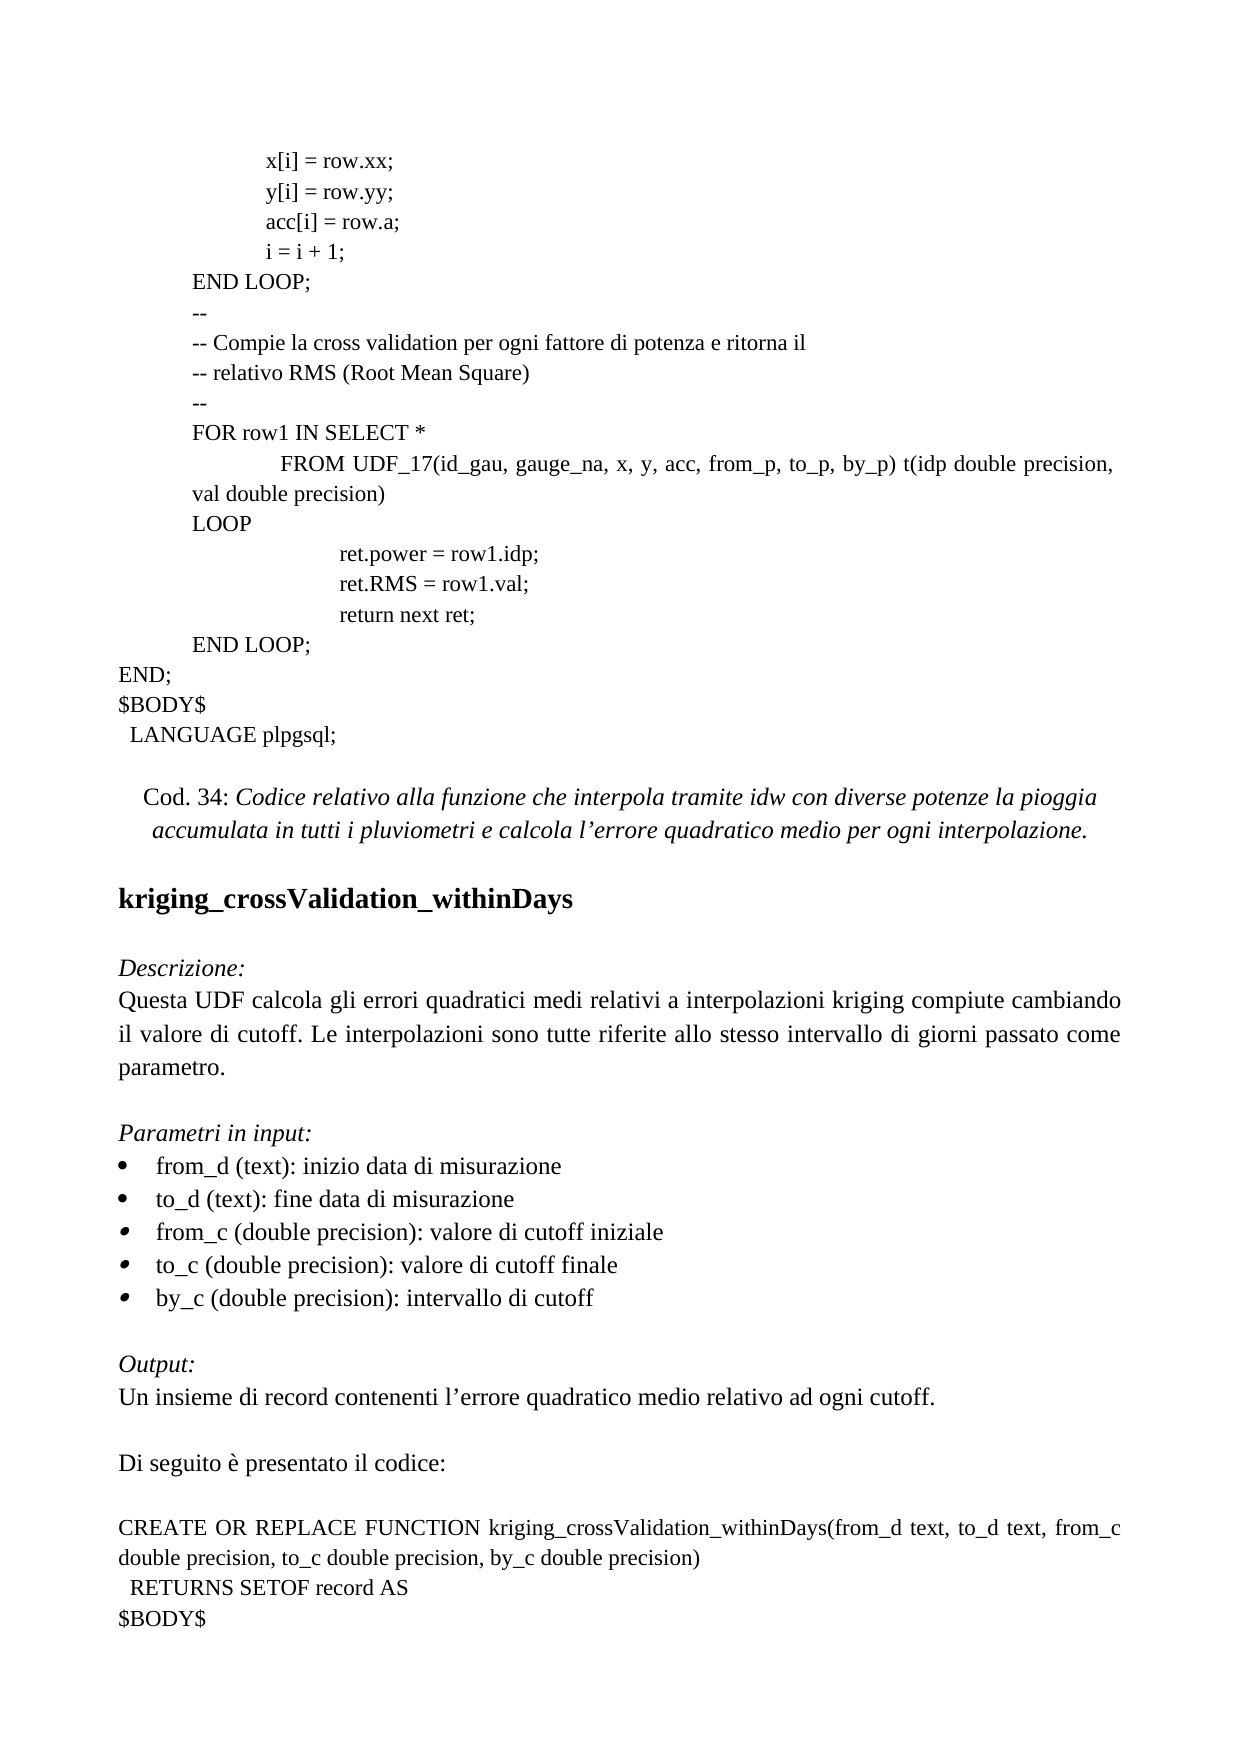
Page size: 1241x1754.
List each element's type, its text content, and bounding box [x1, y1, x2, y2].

text ret.power = row1.idp; [118, 540, 1122, 567]
text acc[i] = row.a; [118, 208, 1122, 234]
text return next ret; [118, 601, 1122, 627]
text CREATE OR REPLACE FUNCTION kriging_crossValidation_withinDays(from_d text, to_d text, from_c double precision, to_c double precision, by_c double precision) [118, 1514, 1122, 1571]
text -- Compie la cross validation per ogni fattore di potenza e ritorna il [118, 329, 1122, 355]
text x[i] = row.xx; [118, 148, 1122, 174]
text RETURNS SETOF record AS [118, 1574, 1122, 1601]
list from_d (text): inizio data di misurazione [118, 1151, 1122, 1179]
text -- relativo RMS (Root Mean Square) [118, 359, 1122, 385]
text $BODY$ [118, 691, 1122, 718]
text Cod. 34: Codice relativo alla funzione che interpola tramite idw con diverse potenze la pioggia accumulata in tutti i pluviometri e calcola l’errore quadratico medio per ogni interpolazione. [118, 782, 1122, 844]
list from_c (double precision): valore di cutoff iniziale [118, 1217, 1122, 1246]
list to_c (double precision): valore di cutoff finale [118, 1250, 1122, 1278]
text Parametri in input: [118, 1118, 1122, 1146]
text END LOOP; [118, 268, 1122, 295]
text Questa UDF calcola gli errori quadratici medi relativi a interpolazioni kriging compiute cambiando il valore di cutoff. Le interpolazioni sono tutte riferite allo stesso intervallo di giorni passato come parametro. [118, 986, 1122, 1080]
text FROM UDF_17(id_gau, gauge_na, x, y, acc, from_p, to_p, by_p) t(idp double precision, val double precision) [118, 450, 1122, 506]
text ret.RMS = row1.val; [118, 571, 1122, 597]
text LANGUAGE plpgsql; [118, 722, 1122, 748]
list to_d (text): fine data di misurazione [118, 1184, 1122, 1212]
text kriging_crossValidation_withinDays [118, 881, 1122, 914]
text $BODY$ [118, 1604, 1122, 1631]
text -- [118, 299, 1122, 325]
text y[i] = row.yy; [118, 178, 1122, 204]
text END LOOP; [118, 631, 1122, 657]
text END; [118, 661, 1122, 687]
list by_c (double precision): intervallo di cutoff [118, 1283, 1122, 1312]
text i = i + 1; [118, 238, 1122, 264]
text Un insieme di record contenenti l’errore quadratico medio relativo ad ogni cutoff. [118, 1382, 1122, 1411]
text -- [118, 389, 1122, 416]
text Descrizione: [118, 953, 1122, 981]
text Output: [118, 1349, 1122, 1378]
text FOR row1 IN SELECT * [118, 419, 1122, 446]
text Di seguito è presentato il codice: [118, 1448, 1122, 1477]
text LOOP [118, 510, 1122, 536]
